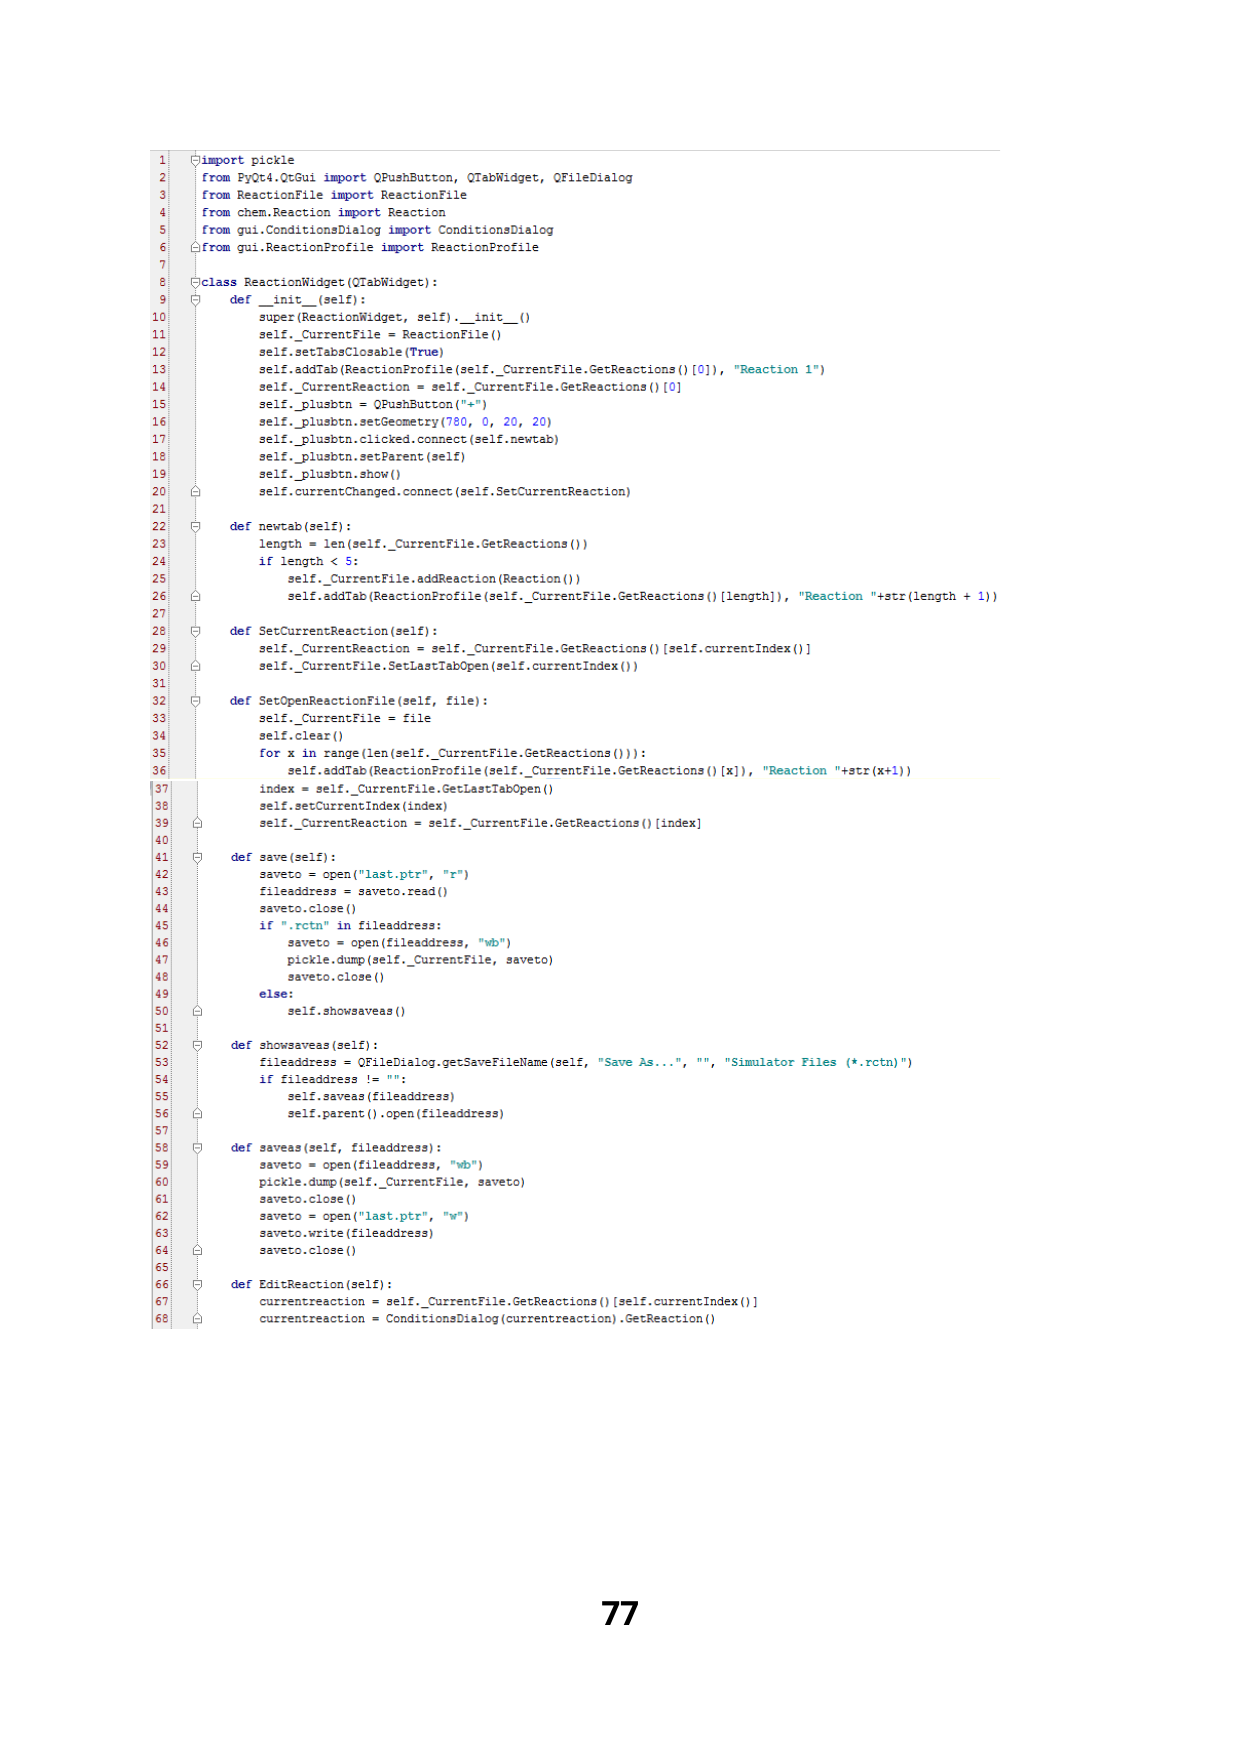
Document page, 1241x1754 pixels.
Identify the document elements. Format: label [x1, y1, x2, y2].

picture [150, 150, 1001, 779]
picture [150, 781, 918, 1329]
